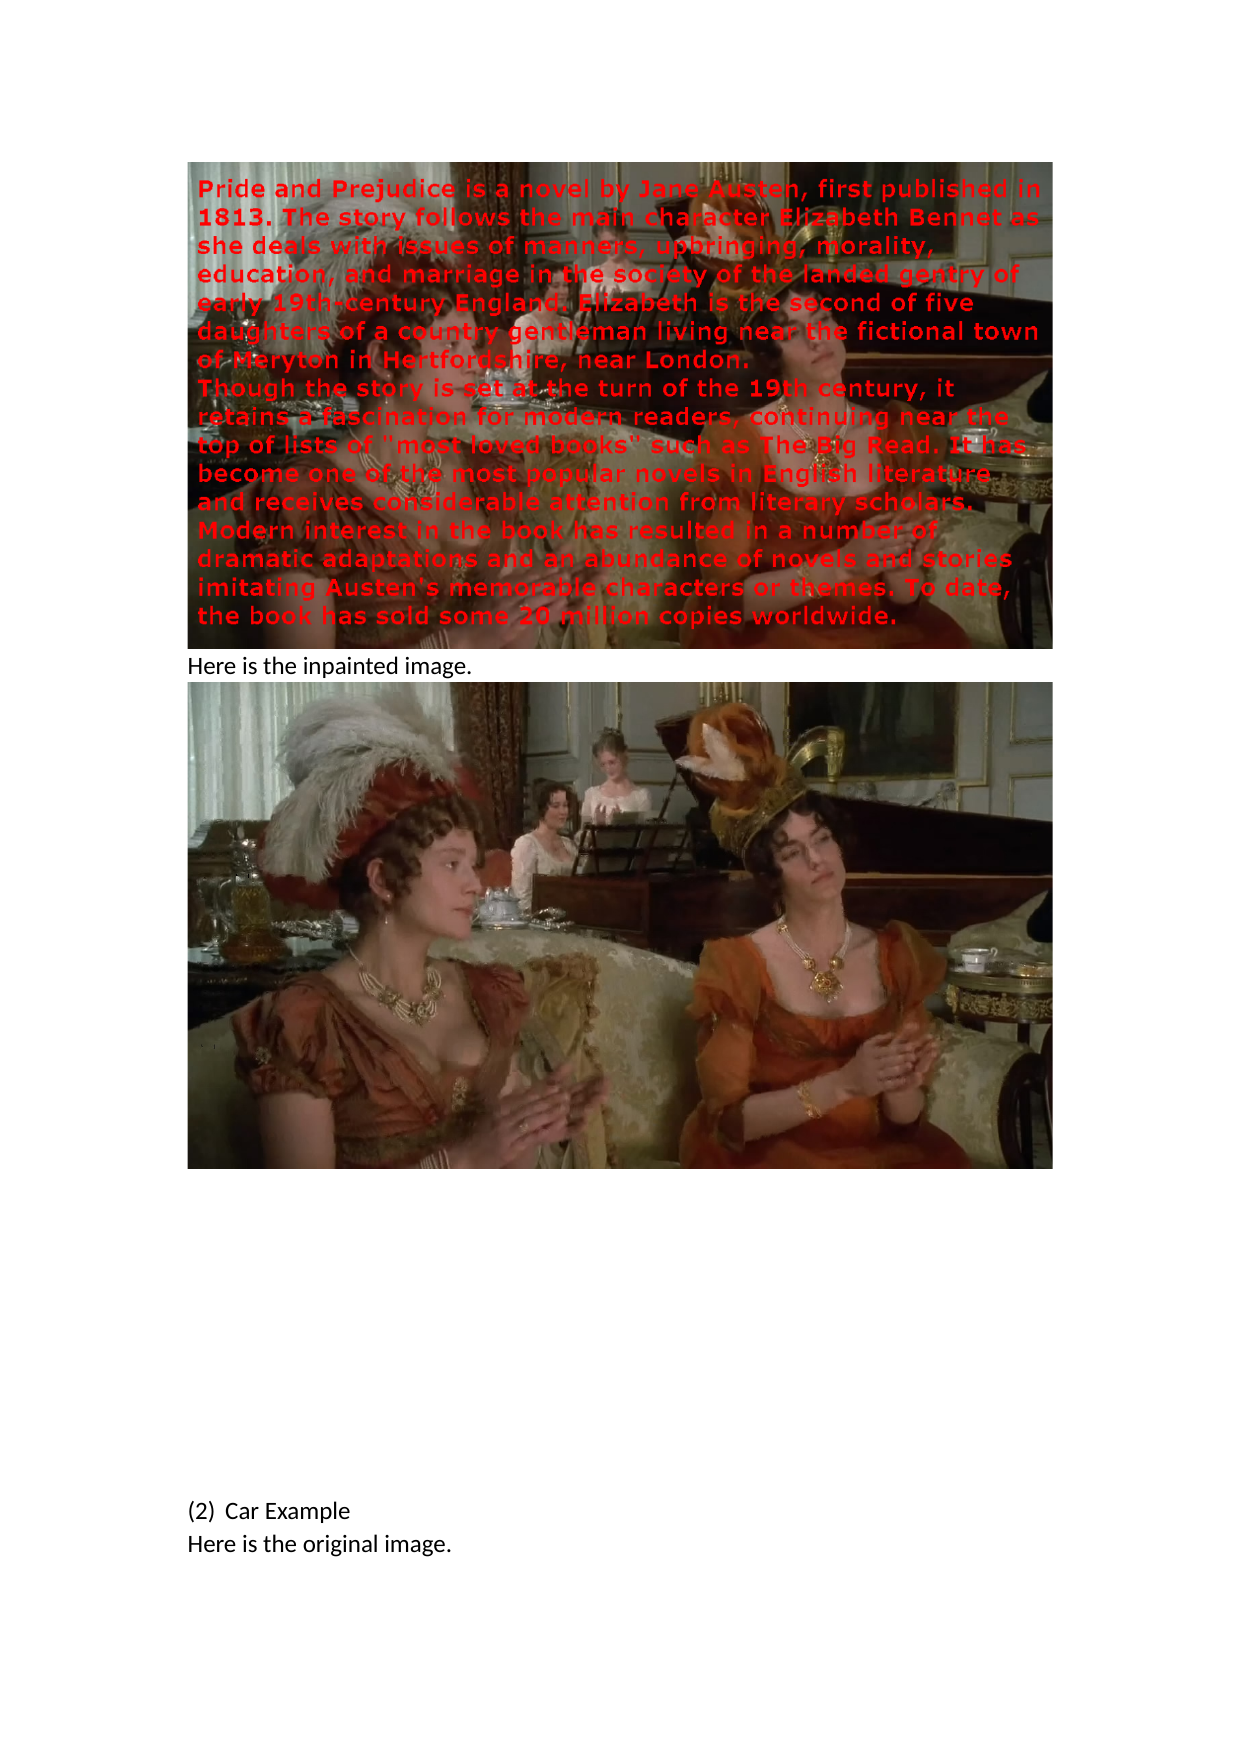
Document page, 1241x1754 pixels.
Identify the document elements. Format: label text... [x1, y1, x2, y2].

picture [187, 162, 1053, 649]
picture [187, 682, 1053, 1169]
text Here is the original image. [187, 1527, 1053, 1559]
list Car Example [187, 1494, 1053, 1527]
text Here is the inpainted image. [187, 649, 1053, 682]
